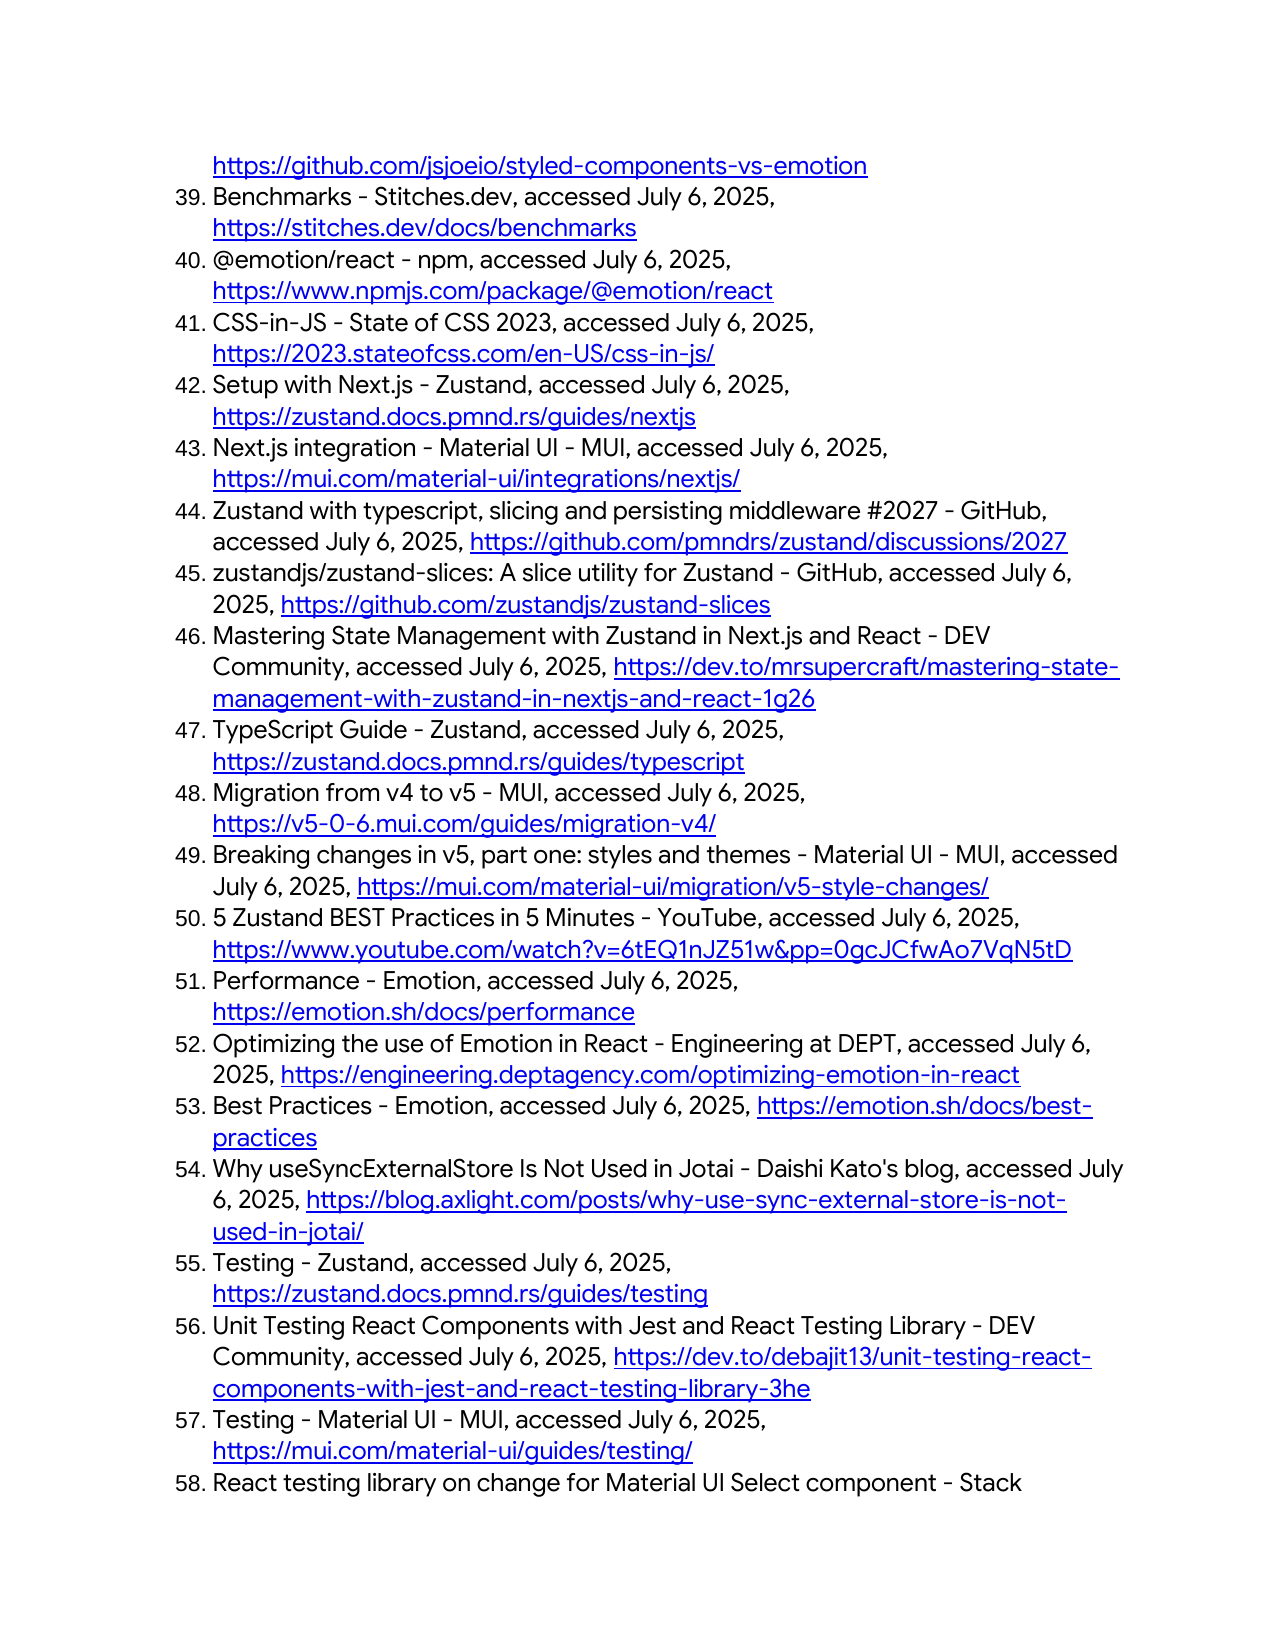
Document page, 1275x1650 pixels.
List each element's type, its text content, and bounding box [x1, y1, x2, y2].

list @emotion/react - npm, accessed July 6, 2025, https://www.npmjs.com/package/@emotion/react [175, 244, 1125, 307]
list Next.js integration - Material UI - MUI, accessed July 6, 2025, https://mui.com/material-ui/integrations/nextjs/ [175, 432, 1125, 495]
list zustandjs/zustand-slices: A slice utility for Zustand - GitHub, accessed July 6, 2025, https://github.com/zustandjs/zustand-slices [175, 558, 1125, 620]
list Testing - Material UI - MUI, accessed July 6, 2025, https://mui.com/material-ui/guides/testing/ [175, 1404, 1125, 1467]
list Zustand with typescript, slicing and persisting middleware #2027 - GitHub, accessed July 6, 2025, https://github.com/pmndrs/zustand/discussions/2027 [175, 495, 1125, 558]
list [175, 1467, 1125, 1498]
list CSS-in-JS - State of CSS 2023, accessed July 6, 2025, https://2023.stateofcss.com/en-US/css-in-js/ [175, 307, 1125, 369]
list Testing - Zustand, accessed July 6, 2025, https://zustand.docs.pmnd.rs/guides/testing [175, 1247, 1125, 1310]
list Why useSyncExternalStore Is Not Used in Jotai - Daishi Kato's blog, accessed July 6, 2025, https://blog.axlight.com/posts/why-use-sync-external-store-is-not-used-in-jotai/ [175, 1153, 1125, 1247]
list Performance - Emotion, accessed July 6, 2025, https://emotion.sh/docs/performance [175, 965, 1125, 1028]
list TypeScript Guide - Zustand, accessed July 6, 2025, https://zustand.docs.pmnd.rs/guides/typescript [175, 714, 1125, 777]
list 5 Zustand BEST Practices in 5 Minutes - YouTube, accessed July 6, 2025, https://www.youtube.com/watch?v=6tEQ1nJZ51w&pp=0gcJCfwAo7VqN5tD [175, 902, 1125, 965]
list Best Practices - Emotion, accessed July 6, 2025, https://emotion.sh/docs/best-practices [175, 1091, 1125, 1153]
list Breaking changes in v5, part one: styles and themes - Material UI - MUI, accessed July 6, 2025, https://mui.com/material-ui/migration/v5-style-changes/ [175, 840, 1125, 902]
list Mastering State Management with Zustand in Next.js and React - DEV Community, accessed July 6, 2025, https://dev.to/mrsupercraft/mastering-state-management-with-zustand-in-nextjs-and-react-1g26 [175, 620, 1125, 714]
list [175, 150, 1125, 181]
list Migration from v4 to v5 - MUI, accessed July 6, 2025, https://v5-0-6.mui.com/guides/migration-v4/ [175, 777, 1125, 840]
list Benchmarks - Stitches.dev, accessed July 6, 2025, https://stitches.dev/docs/benchmarks [175, 181, 1125, 244]
list Setup with Next.js - Zustand, accessed July 6, 2025, https://zustand.docs.pmnd.rs/guides/nextjs [175, 369, 1125, 432]
list Unit Testing React Components with Jest and React Testing Library - DEV Community, accessed July 6, 2025, https://dev.to/debajit13/unit-testing-react-components-with-jest-and-react-testing-library-3he [175, 1310, 1125, 1404]
list Optimizing the use of Emotion in React - Engineering at DEPT, accessed July 6, 2025, https://engineering.deptagency.com/optimizing-emotion-in-react [175, 1028, 1125, 1091]
